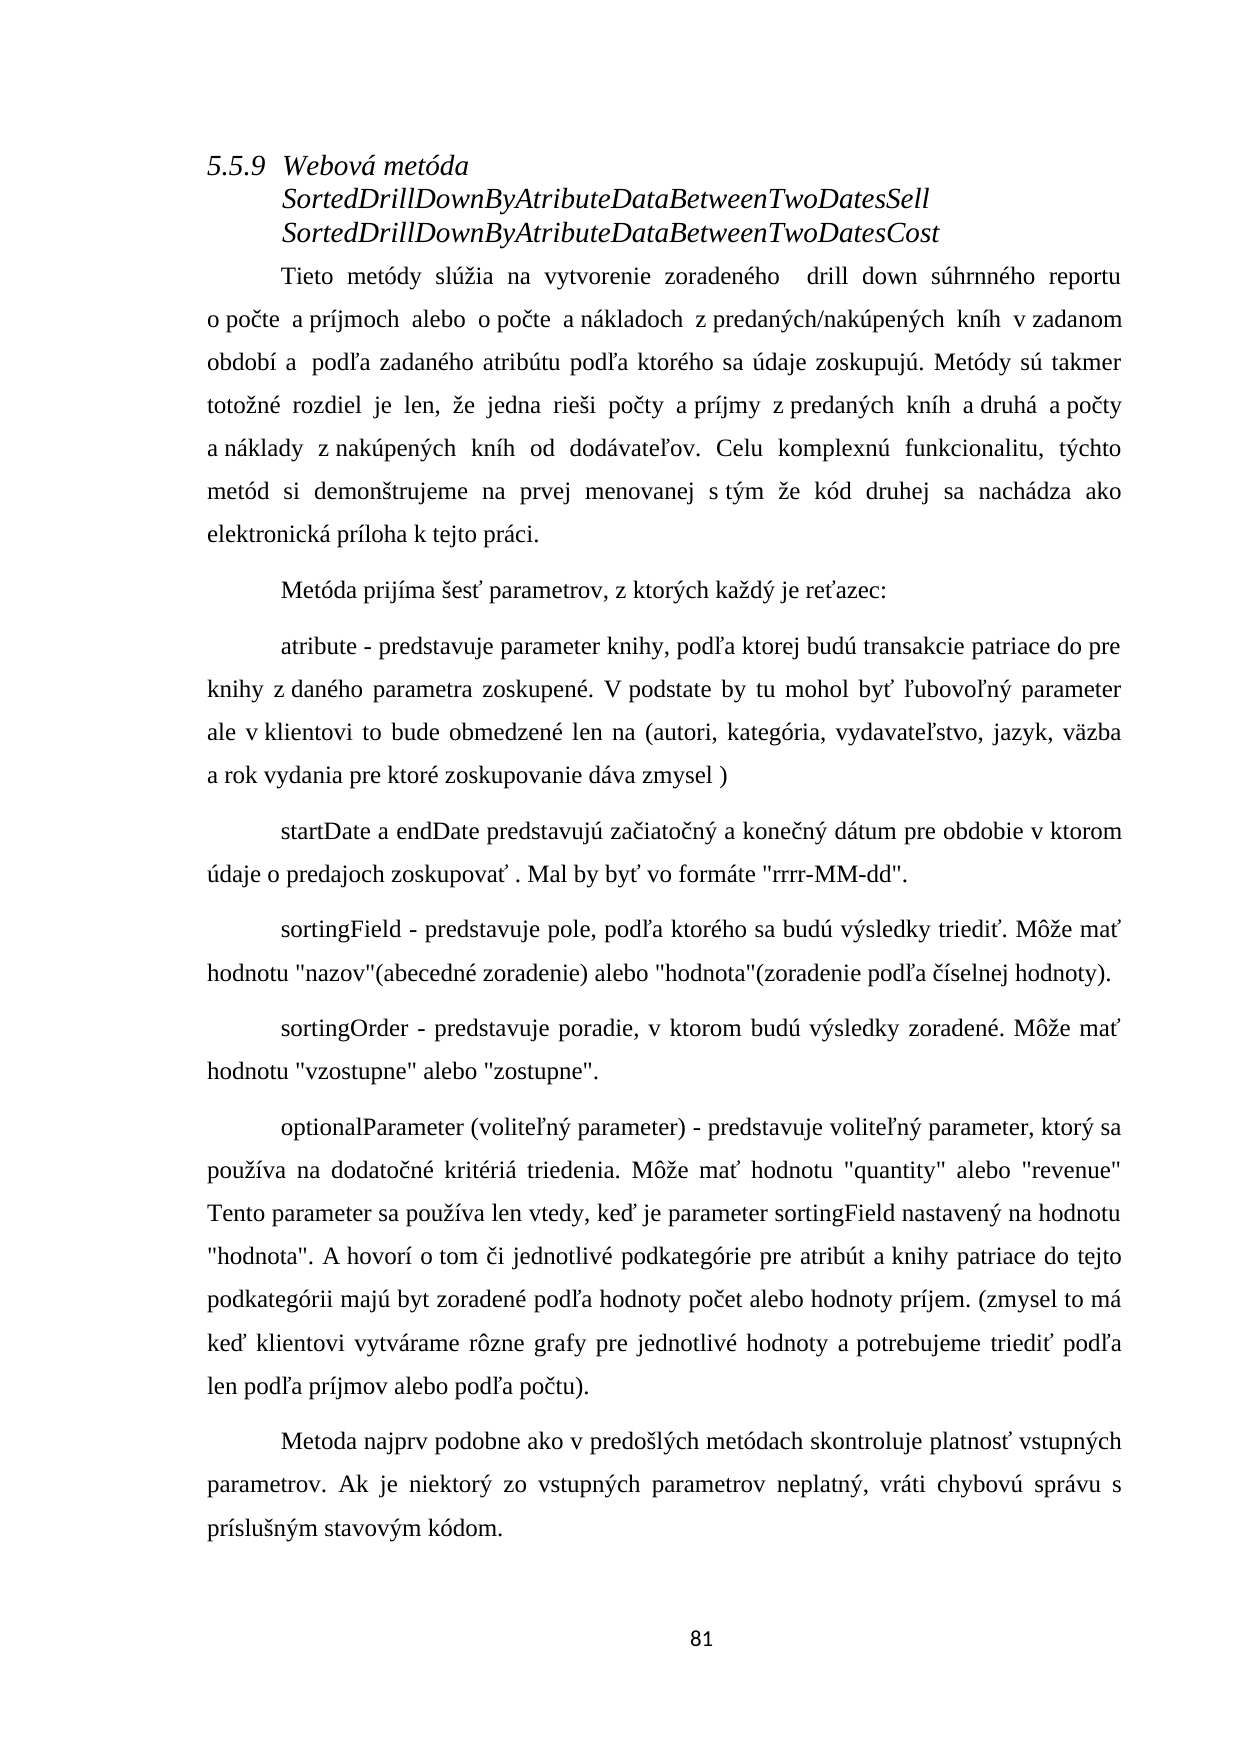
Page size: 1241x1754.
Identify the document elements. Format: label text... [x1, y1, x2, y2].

text atribute - predstavuje parameter knihy, podľa ktorej budú transakcie patriace do pre knihy z daného parametra zoskupené. V podstate by tu mohol byť ľubovoľný parameter ale v klientovi to bude obmedzené len na (autori, kategória, vydavateľstvo, jazyk, väzba a rok vydania pre ktoré zoskupovanie dáva zmysel ) [207, 631, 1122, 789]
text Metoda najprv podobne ako v predošlých metódach skontroluje platnosť vstupných parametrov. Ak je niektorý zo vstupných parametrov neplatný, vráti chybovú správu s príslušným stavovým kódom. [207, 1426, 1122, 1541]
text Tieto metódy slúžia na vytvorenie zoradeného drill down súhrnného reportu o počte a príjmoch alebo o počte a nákladoch z predaných/nakúpených kníh v zadanom období a podľa zadaného atribútu podľa ktorého sa údaje zoskupujú. Metódy sú takmer totožné rozdiel je len, že jedna rieši počty a príjmy z predaných kníh a druhá a počty a náklady z nakúpených kníh od dodávateľov. Celu komplexnú funkcionalitu, týchto metód si demonštrujeme na prvej menovanej s tým že kód druhej sa nachádza ako elektronická príloha k tejto práci. [207, 261, 1122, 548]
text sortingOrder - predstavuje poradie, v ktorom budú výsledky zoradené. Môže mať hodnotu "vzostupne" alebo "zostupne". [207, 1013, 1122, 1085]
text startDate a endDate predstavujú začiatočný a konečný dátum pre obdobie v ktorom údaje o predajoch zoskupovať . Mal by byť vo formáte "rrrr-MM-dd". [207, 816, 1122, 888]
text Metóda prijíma šesť parametrov, z ktorých každý je reťazec: [207, 575, 1122, 604]
subtitle Webová metóda SortedDrillDownByAtributeDataBetweenTwoDatesSell SortedDrillDownByAtributeDataBetweenTwoDatesCost [207, 148, 1122, 248]
text optionalParameter (voliteľný parameter) - predstavuje voliteľný parameter, ktorý sa používa na dodatočné kritériá triedenia. Môže mať hodnotu "quantity" alebo "revenue" Tento parameter sa používa len vtedy, keď je parameter sortingField nastavený na hodnotu "hodnota". A hovorí o tom či jednotlivé podkategórie pre atribút a knihy patriace do tejto podkategórii majú byt zoradené podľa hodnoty počet alebo hodnoty príjem. (zmysel to má keď klientovi vytvárame rôzne grafy pre jednotlivé hodnoty a potrebujeme triediť podľa len podľa príjmov alebo podľa počtu). [207, 1112, 1122, 1399]
text sortingField - predstavuje pole, podľa ktorého sa budú výsledky triediť. Môže mať hodnotu "nazov"(abecedné zoradenie) alebo "hodnota"(zoradenie podľa číselnej hodnoty). [207, 914, 1122, 986]
